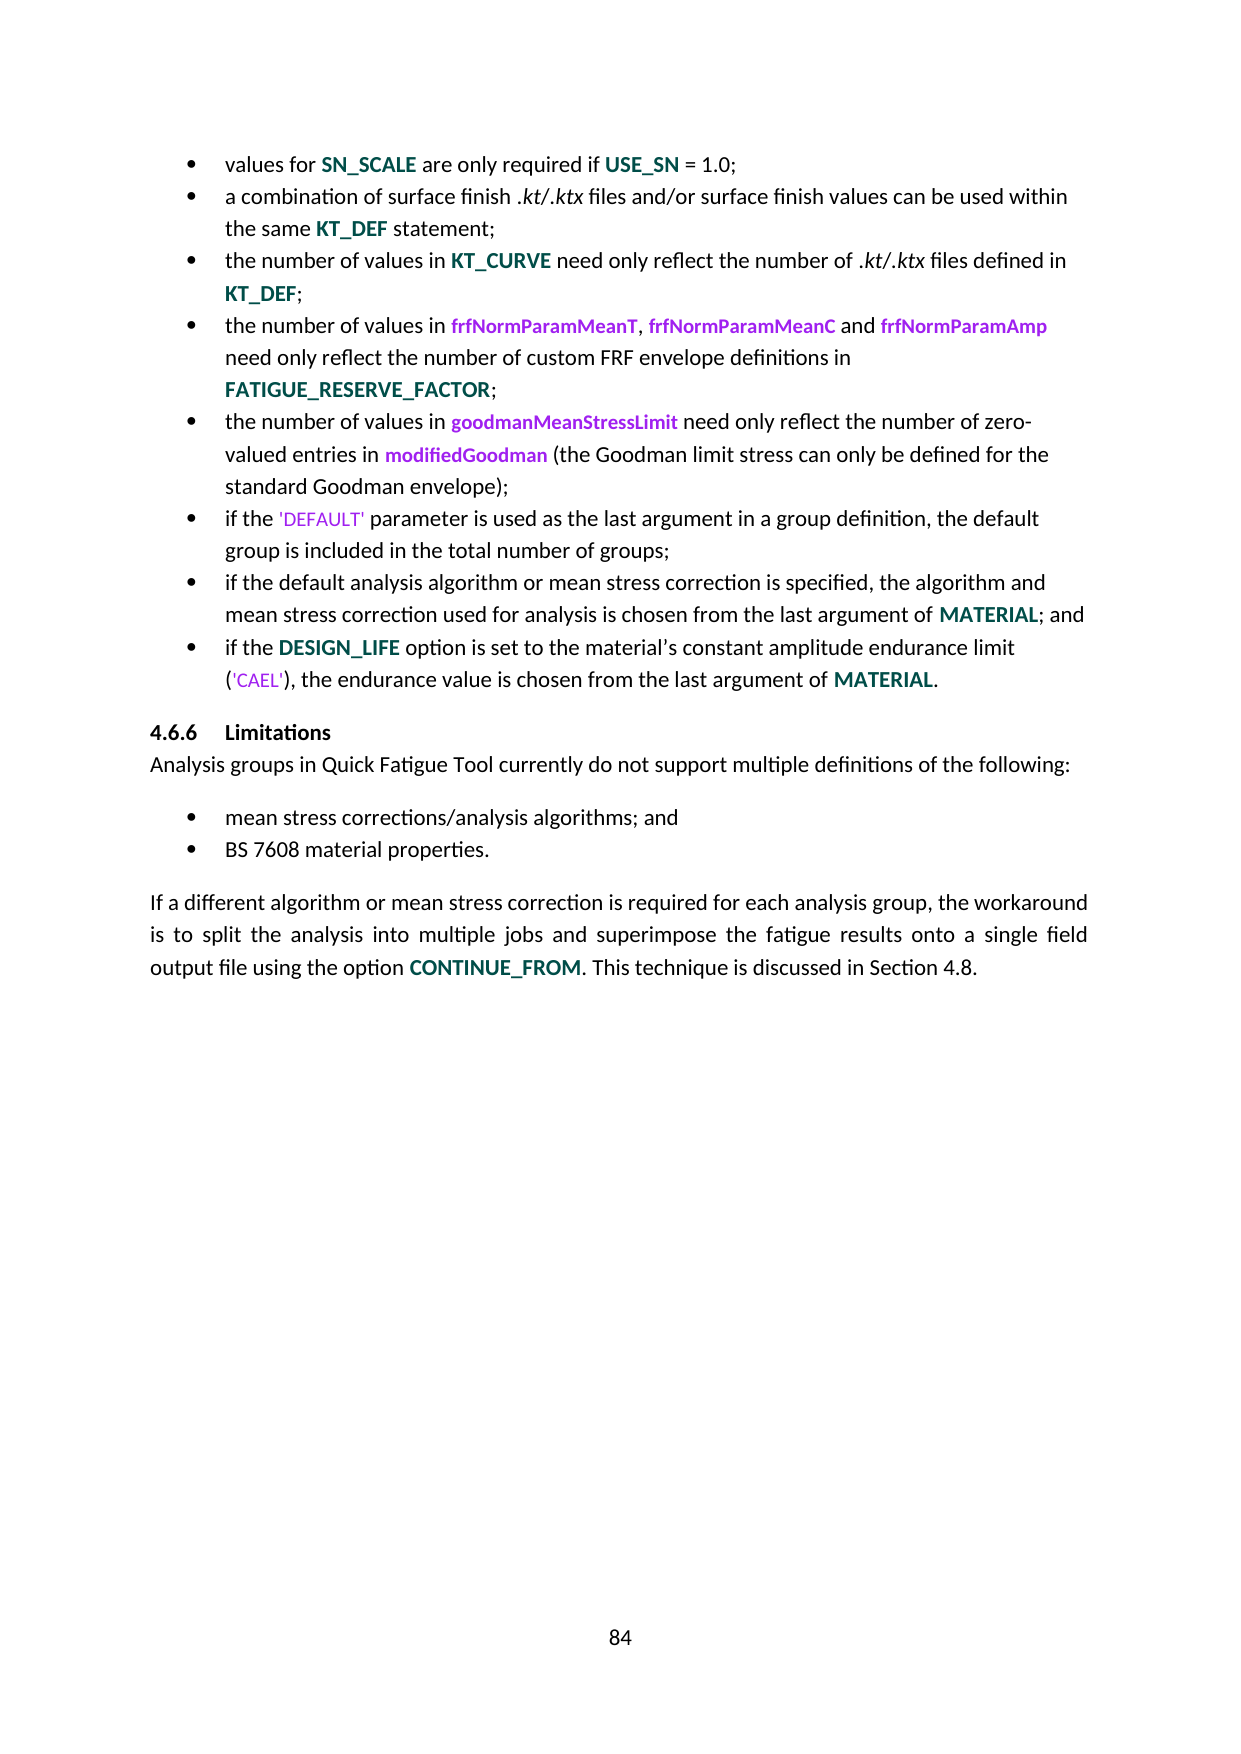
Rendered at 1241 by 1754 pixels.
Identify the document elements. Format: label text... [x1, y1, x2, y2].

list the number of values in goodmanMeanStressLimit need only reflect the number of zero-valued entries in modifiedGoodman (the Goodman limit stress can only be defined for the standard Goodman envelope); [187, 407, 1090, 500]
subtitle 4.6.6 Limitations [150, 718, 1090, 746]
list if the default analysis algorithm or mean stress correction is specified, the algorithm and mean stress correction used for analysis is chosen from the last argument of MATERIAL; and [187, 568, 1090, 629]
list values for SN_SCALE are only required if USE_SN = 1.0; [187, 150, 1090, 178]
text If a different algorithm or mean stress correction is required for each analysis group, the workaround is to split the analysis into multiple jobs and superimpose the fatigue results onto a single field output file using the option CONTINUE_FROM. This technique is discussed in Section 4.8. [150, 888, 1090, 981]
list if the DESIGN_LIFE option is set to the material’s constant amplitude endurance limit ('CAEL'), the endurance value is chosen from the last argument of MATERIAL. [187, 633, 1090, 693]
list BS 7608 material properties. [187, 835, 1090, 863]
list mean stress corrections/analysis algorithms; and [187, 803, 1090, 831]
text Analysis groups in Quick Fatigue Tool currently do not support multiple definitions of the following: [150, 750, 1090, 778]
list the number of values in frfNormParamMeanT, frfNormParamMeanC and frfNormParamAmp need only reflect the number of custom FRF envelope definitions in FATIGUE_RESERVE_FACTOR; [187, 311, 1090, 403]
list the number of values in KT_CURVE need only reflect the number of .kt/.ktx files defined in KT_DEF; [187, 247, 1090, 307]
list a combination of surface finish .kt/.ktx files and/or surface finish values can be used within the same KT_DEF statement; [187, 182, 1090, 242]
list if the 'DEFAULT' parameter is used as the last argument in a group definition, the default group is included in the total number of groups; [187, 504, 1090, 564]
